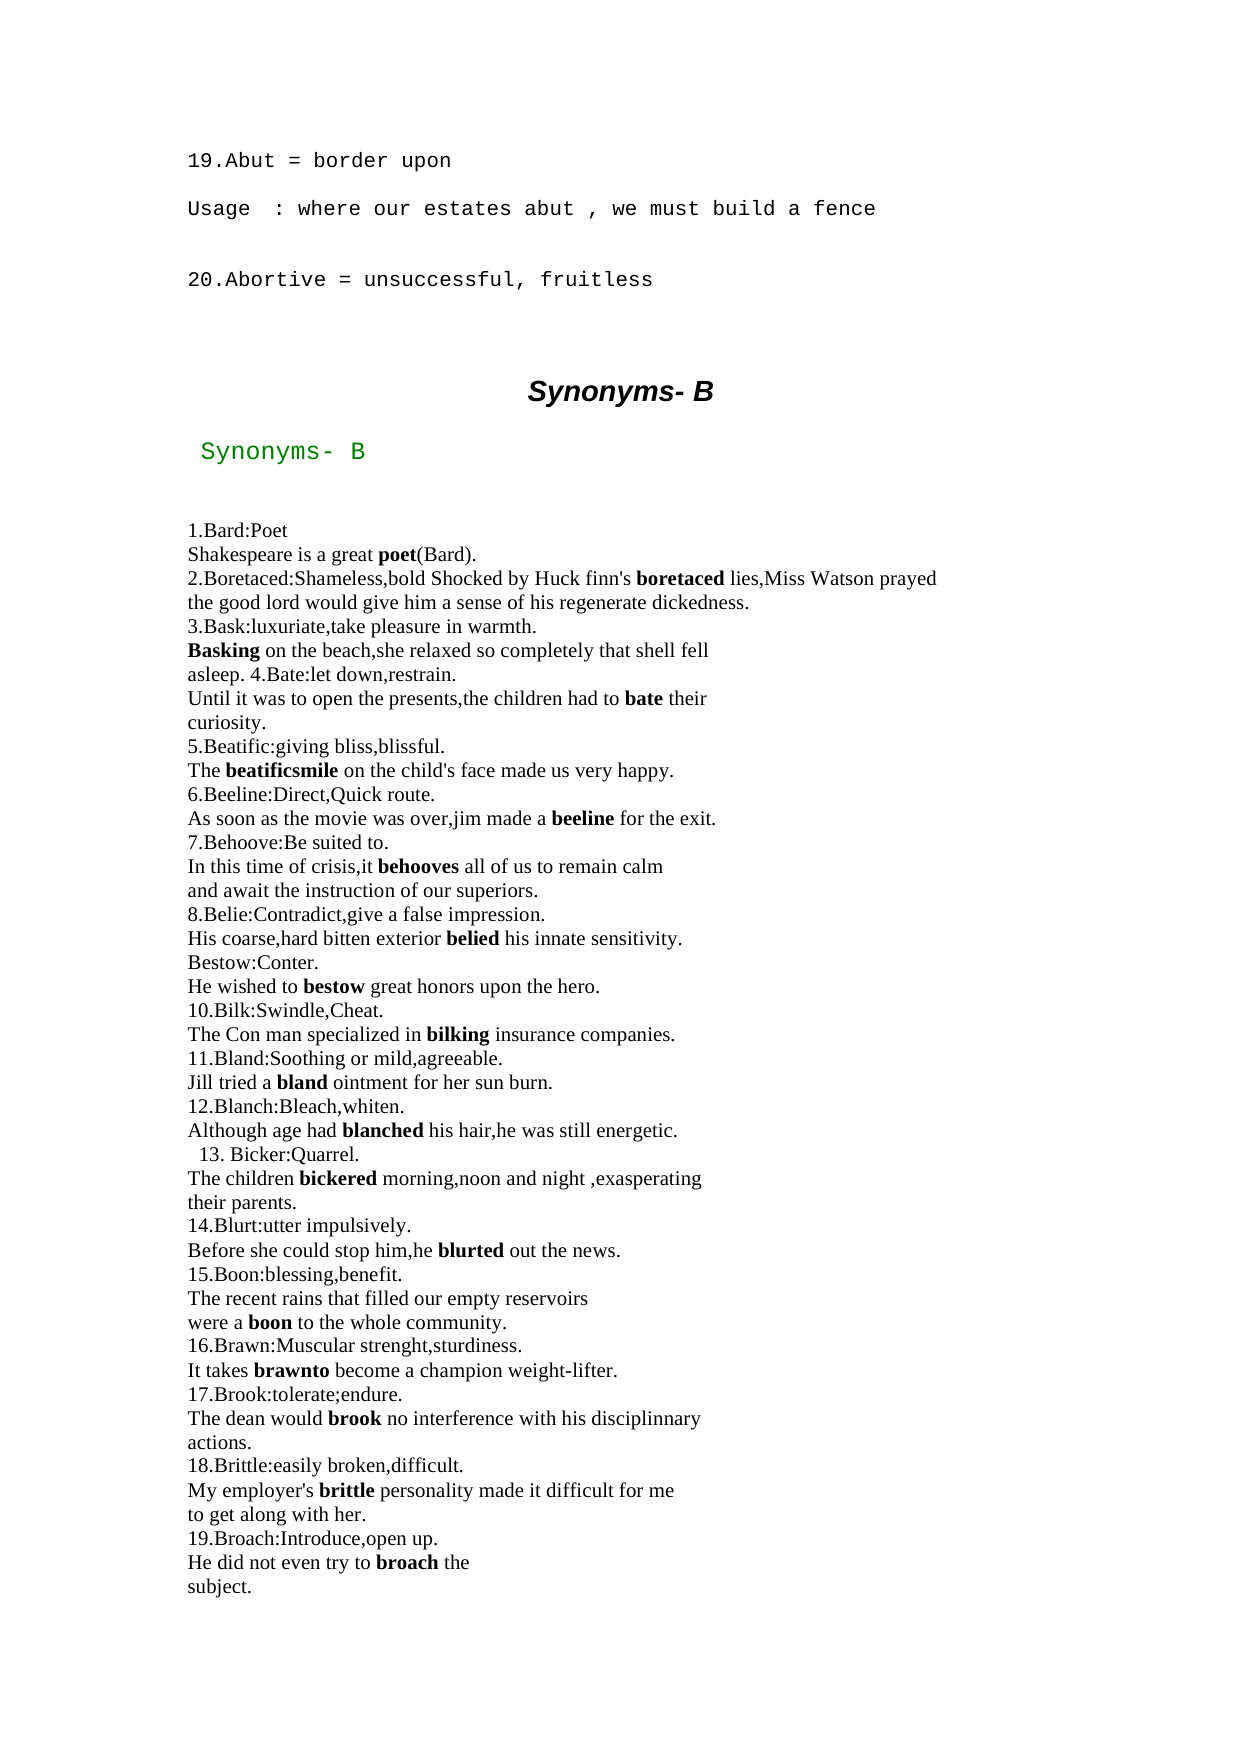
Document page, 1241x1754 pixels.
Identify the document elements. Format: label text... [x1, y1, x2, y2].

text 18.Brittle:easily broken,difficult. [187, 1454, 1065, 1478]
text 6.Beeline:Direct,Quick route. [187, 782, 1065, 806]
text 10.Bilk:Swindle,Cheat. [187, 998, 1065, 1022]
text 20.Abortive = unsuccessful, fruitless [187, 268, 1065, 292]
text The Con man specialized in bilking insurance companies. [187, 1022, 1065, 1046]
text Although age had blanched his hair,he was still energetic. [187, 1118, 1065, 1142]
text The children bickered morning,noon and night ,exasperating their parents. [187, 1166, 702, 1214]
text In this time of crisis,it behooves all of us to remain calm and await the instruction of our superiors. [187, 854, 664, 902]
text Until it was to open the presents,the children had to bate their curiosity. [187, 686, 708, 734]
text The recent rains that filled our empty reservoirs were a boon to the whole community. [187, 1286, 589, 1334]
text As soon as the movie was over,jim made a beeline for the exit. [187, 806, 1065, 830]
text 7.Behoove:Be suited to. [187, 830, 1065, 854]
text 17.Brook:tolerate;endure. [187, 1382, 1065, 1406]
text Synonyms- B [523, 374, 718, 407]
text 5.Beatific:giving bliss,blissful. [187, 734, 1065, 758]
text 8.Belie:Contradict,give a false impression. [187, 902, 1065, 926]
text 19.Abut = border upon [187, 150, 892, 174]
text 11.Bland:Soothing or mild,agreeable. [187, 1046, 1065, 1070]
text 16.Brawn:Muscular strenght,sturdiness. [187, 1334, 1065, 1358]
text 19.Broach:Introduce,open up. [187, 1526, 1065, 1550]
text Basking on the beach,she relaxed so completely that shell fell asleep. 4.Bate:let down,restrain. [187, 638, 709, 686]
text 1.Bard:Poet [187, 518, 1065, 542]
text 12.Blanch:Bleach,whiten. [187, 1094, 1065, 1118]
text 14.Blurt:utter impulsively. [187, 1214, 1065, 1238]
text Synonyms- B [196, 438, 369, 467]
text 13. Bicker:Quarrel. [194, 1142, 363, 1166]
text Before she could stop him,he blurted out the news. [187, 1238, 1065, 1262]
text 2.Boretaced:Shameless,bold Shocked by Huck finn's boretaced lies,Miss Watson prayed the good lord would give him a sense of his regenerate dickedness. [187, 566, 966, 614]
text The beatificsmile on the child's face made us very happy. [187, 758, 1065, 782]
text He wished to bestow great honors upon the hero. [187, 974, 1065, 998]
text My employer's brittle personality made it difficult for me to get along with her. [187, 1478, 674, 1526]
text Shakespeare is a great poet(Bard). [187, 542, 1065, 566]
text He did not even try to broach the subject. [187, 1550, 472, 1598]
text His coarse,hard bitten exterior belied his innate sensitivity. Bestow:Conter. [187, 926, 684, 974]
text Jill tried a bland ointment for her sun burn. [187, 1070, 1065, 1094]
text It takes brawnto become a champion weight-lifter. [187, 1358, 1065, 1382]
text The dean would brook no interference with his disciplinnary actions. [187, 1406, 701, 1454]
text 3.Bask:luxuriate,take pleasure in warmth. [187, 614, 1065, 638]
text Usage : where our estates abut , we must build a fence [187, 198, 1065, 221]
text 15.Boon:blessing,benefit. [187, 1262, 1065, 1286]
